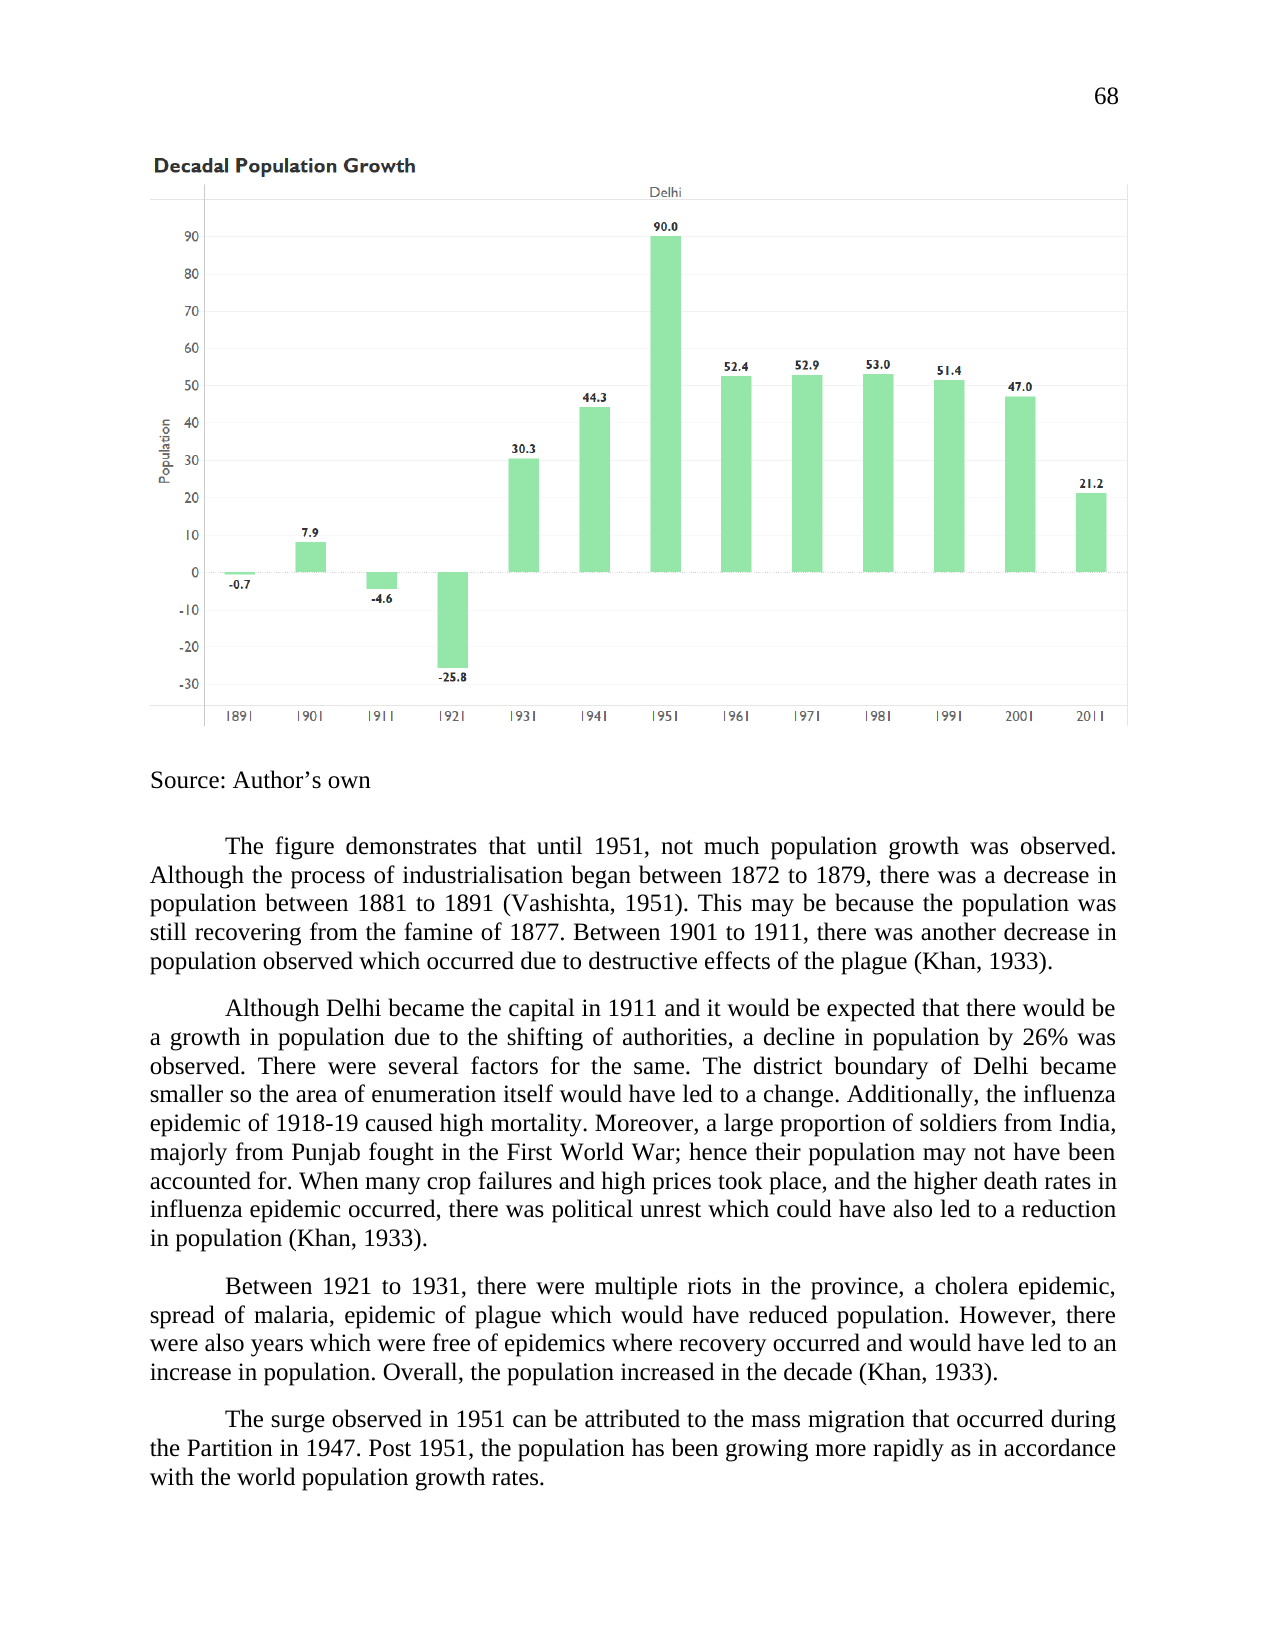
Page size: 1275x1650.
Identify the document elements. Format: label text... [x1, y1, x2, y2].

text The figure demonstrates that until 1951, not much population growth was observed. Although the process of industrialisation began between 1872 to 1879, there was a decrease in population between 1881 to 1891 (Vashishta, 1951). This may be because the population was still recovering from the famine of 1877. Between 1901 to 1911, there was another decrease in population observed which occurred due to destructive effects of the plague (Khan, 1933). [149, 831, 1118, 975]
picture [150, 150, 1132, 728]
text The surge observed in 1951 can be attributed to the mass migration that occurred during the Partition in 1947. Post 1951, the population has been growing more rapidly as in accordance with the world population growth rates. [149, 1404, 1118, 1491]
text Although Delhi became the capital in 1911 and it would be expected that there would be a growth in population due to the shifting of authorities, a decline in population by 26% was observed. There were several factors for the same. The district boundary of Delhi became smaller so the area of enumeration itself would have led to a change. Additionally, the influenza epidemic of 1918-19 caused high mortality. Moreover, a large proportion of soldiers from India, majorly from Punjab fought in the First World War; hence their population may not have been accounted for. When many crop failures and high prices took place, and the higher death rates in influenza epidemic occurred, there was political unrest which could have also led to a reduction in population (Khan, 1933). [149, 993, 1118, 1252]
text Between 1921 to 1931, there were multiple riots in the province, a cholera epidemic, spread of malaria, epidemic of plague which would have reduced population. However, there were also years which were free of epidemics where recovery occurred and would have led to an increase in population. Overall, the population increased in the decade (Khan, 1933). [149, 1271, 1118, 1386]
text Source: Author’s own [150, 765, 984, 793]
